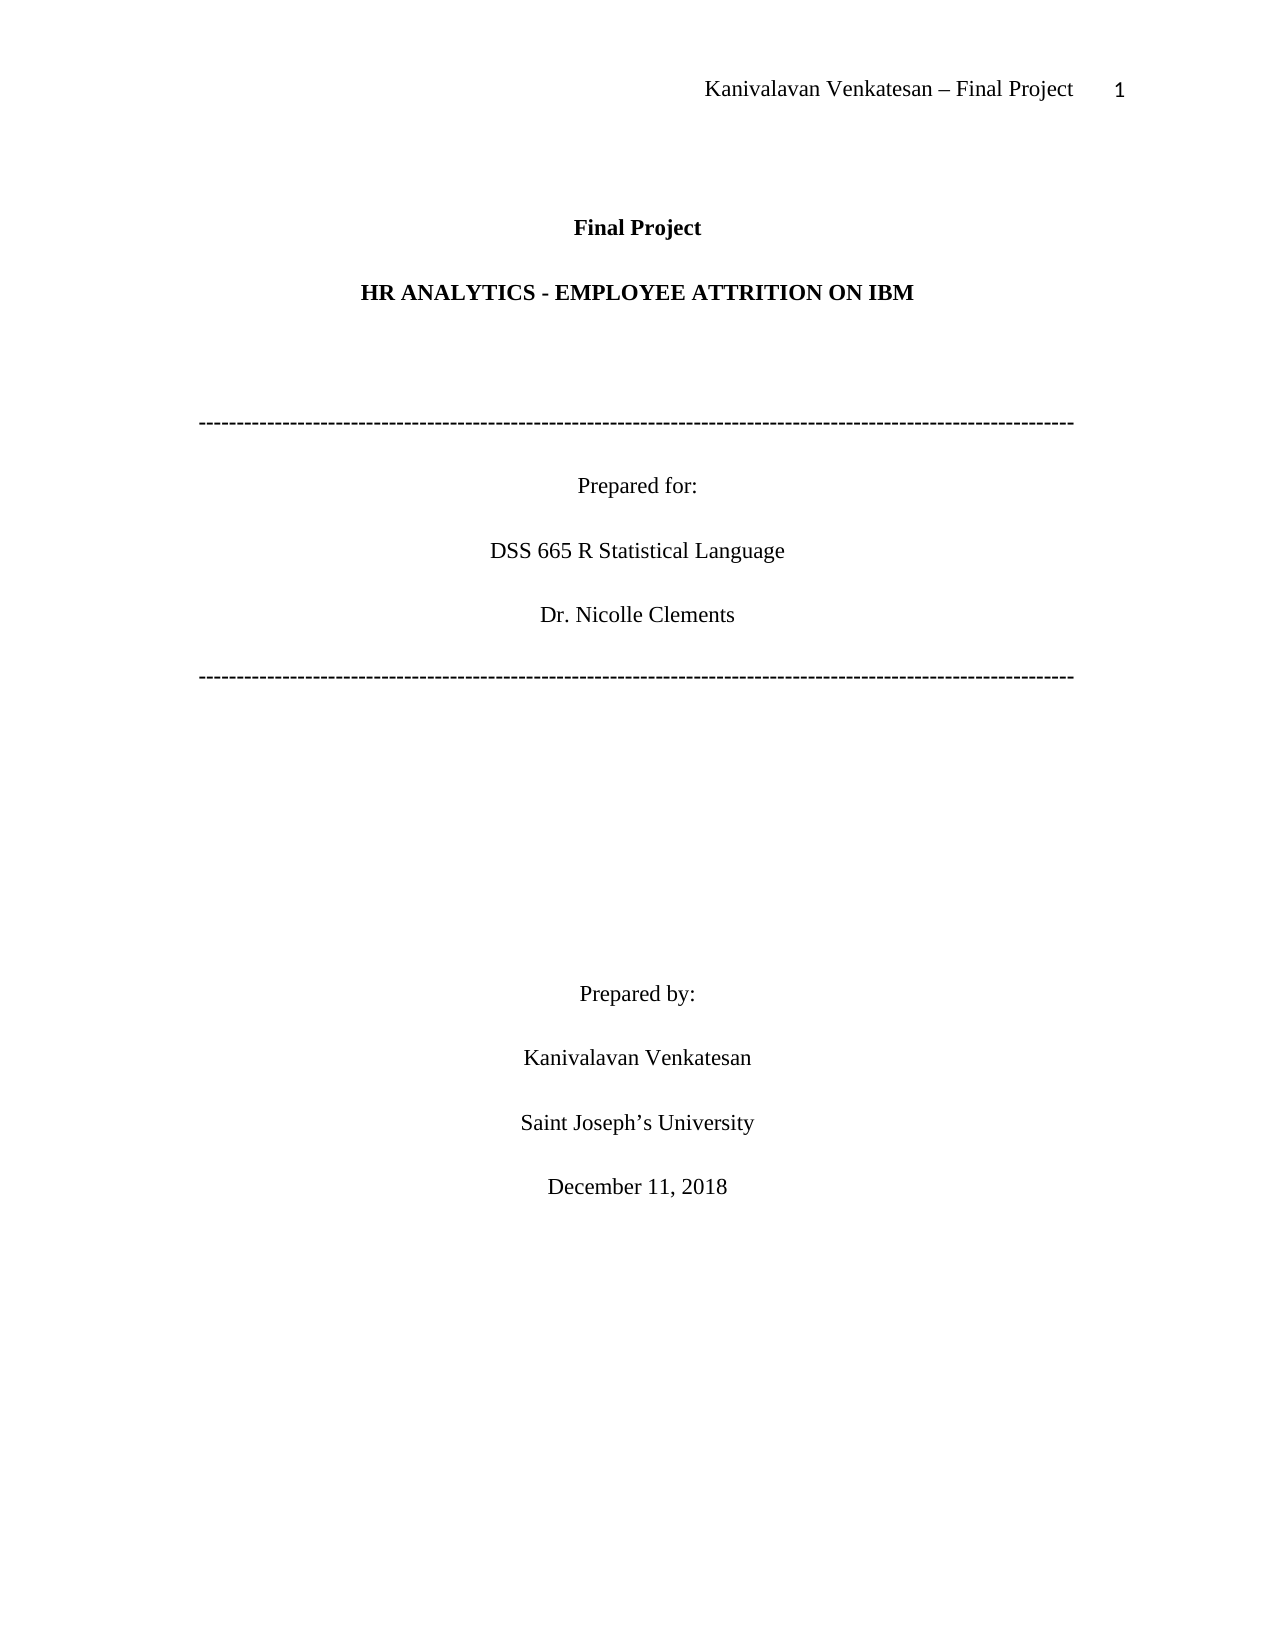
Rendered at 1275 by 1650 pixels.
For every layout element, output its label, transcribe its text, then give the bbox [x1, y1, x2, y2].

text Kanivalavan Venkatesan [150, 1044, 1125, 1071]
text HR ANALYTICS - EMPLOYEE ATTRITION ON IBM [150, 279, 1125, 305]
text DSS 665 R Statistical Language [150, 537, 1125, 563]
text Prepared for: [150, 472, 1125, 499]
text ------------------------------------------------------------------------------------------------------------------- [150, 662, 1125, 688]
text Final Project [150, 214, 1125, 241]
text Dr. Nicolle Clements [150, 601, 1125, 628]
text ------------------------------------------------------------------------------------------------------------------- [150, 408, 1125, 434]
text Saint Joseph’s University [150, 1109, 1125, 1135]
text December 11, 2018 [150, 1173, 1125, 1200]
text Prepared by: [150, 980, 1125, 1006]
